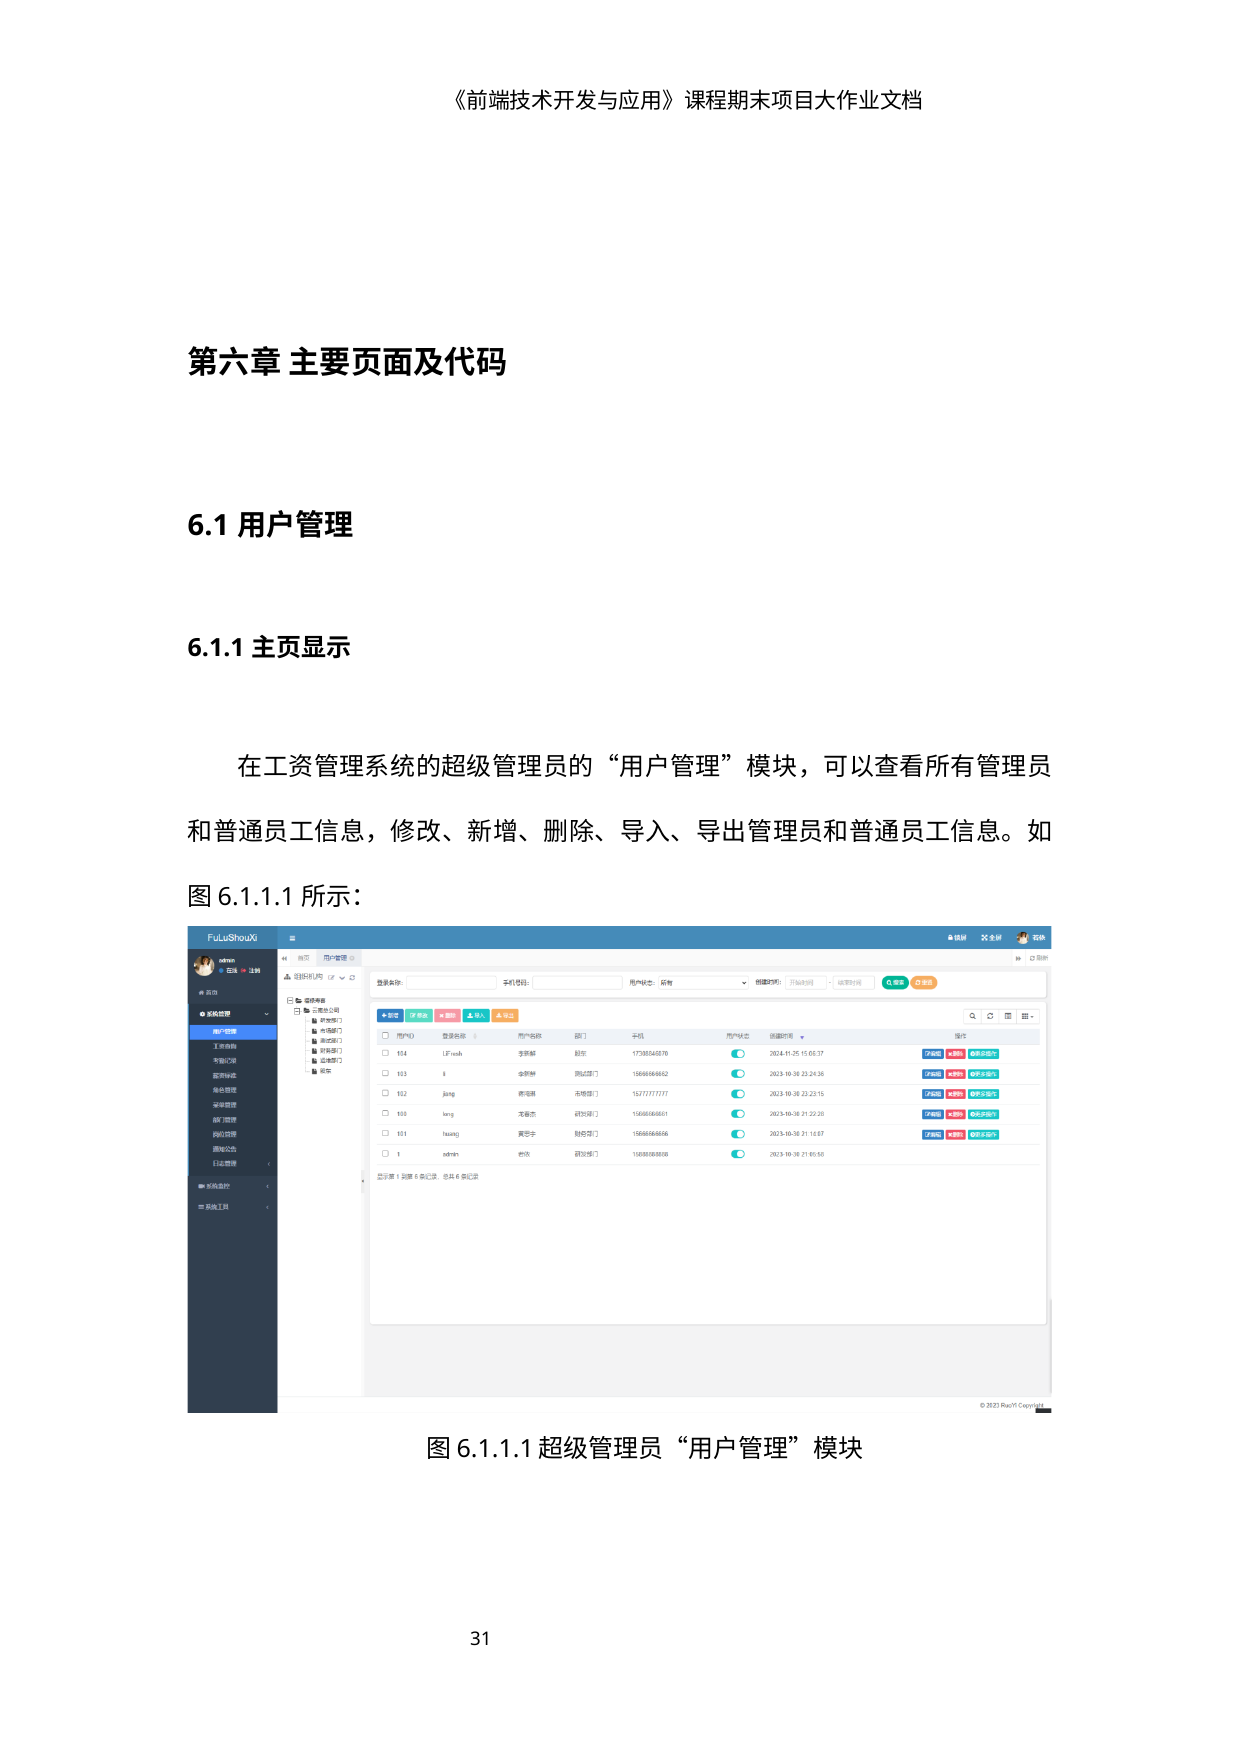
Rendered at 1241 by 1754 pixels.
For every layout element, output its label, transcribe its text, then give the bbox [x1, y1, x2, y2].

picture [187, 926, 1052, 1413]
text 在工资管理系统的超级管理员的“用户管理”模块，可以查看所有管理员和普通员工信息，修改、新增、删除、导入、导出管理员和普通员工信息。如图6.1.1.1 所示： [187, 732, 1053, 927]
subtitle 第六章 主要页面及代码 [187, 327, 1053, 392]
subtitle 6.1 用户管理 [187, 490, 1053, 555]
text 图6.1.1.1超级管理员“用户管理”模块 [187, 1414, 1053, 1479]
subtitle 6.1.1 主页显示 [187, 613, 1053, 678]
